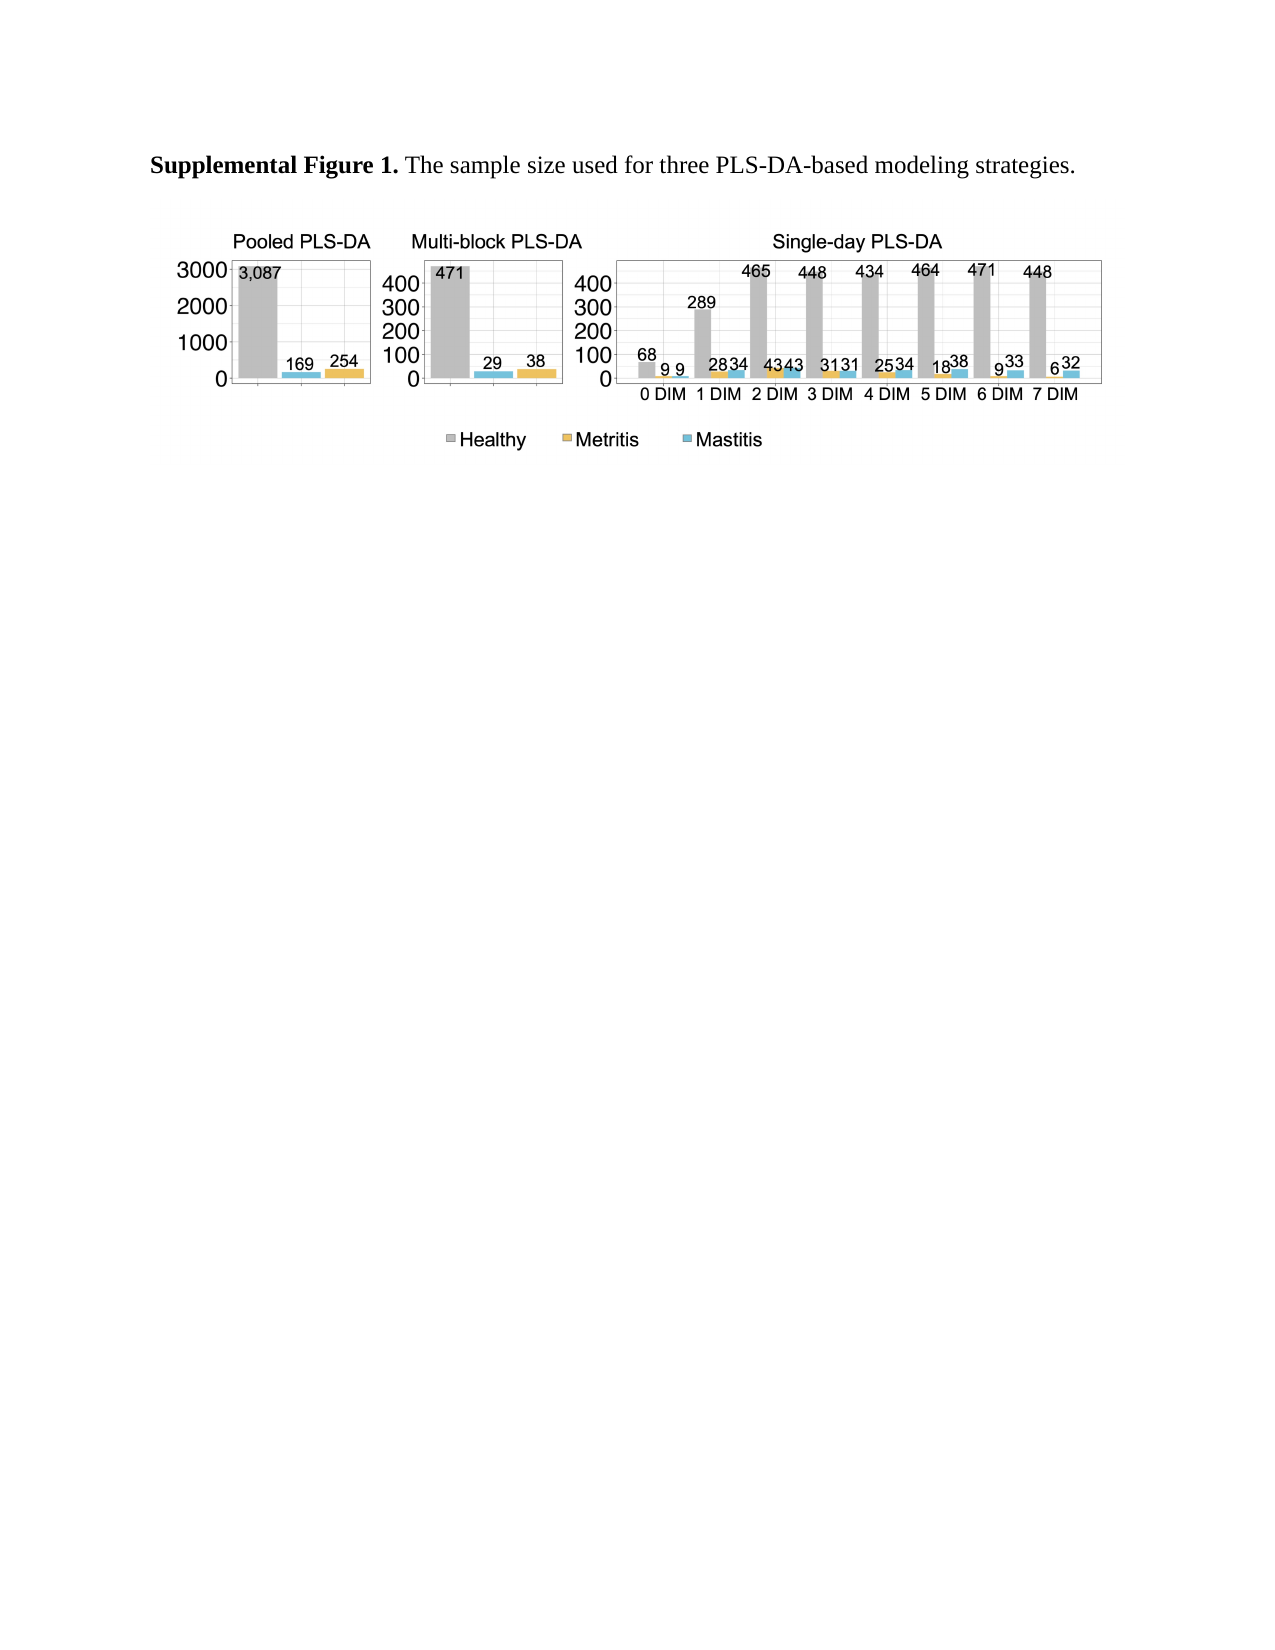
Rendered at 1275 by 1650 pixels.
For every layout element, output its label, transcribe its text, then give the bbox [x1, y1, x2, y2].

picture [150, 199, 1125, 465]
text Supplemental Figure 1. The sample size used for three PLS-DA-based modeling strategies. [150, 150, 1125, 179]
